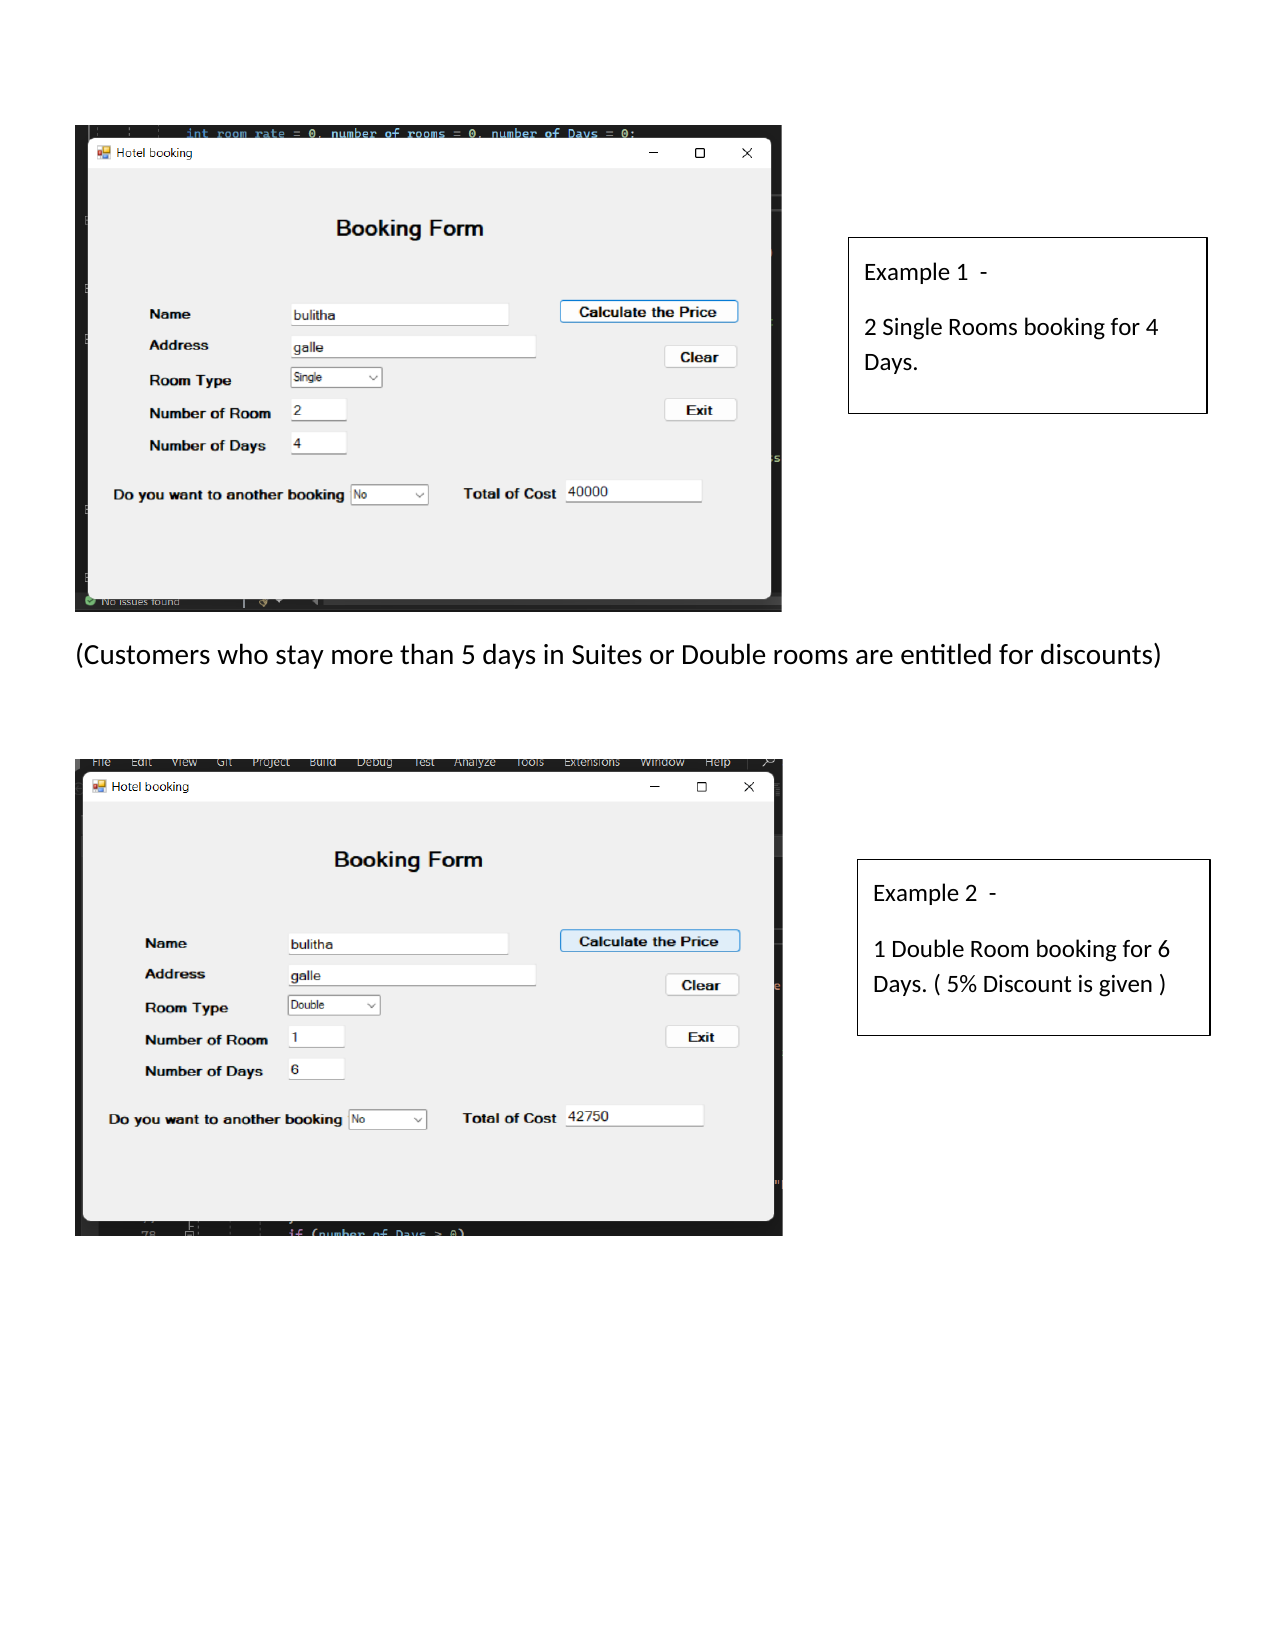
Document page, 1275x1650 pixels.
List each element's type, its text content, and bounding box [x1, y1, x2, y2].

picture [75, 759, 783, 1236]
text (Customers who stay more than 5 days in Suites or Double rooms are entitled for discounts) [75, 636, 1200, 671]
picture [75, 125, 782, 612]
